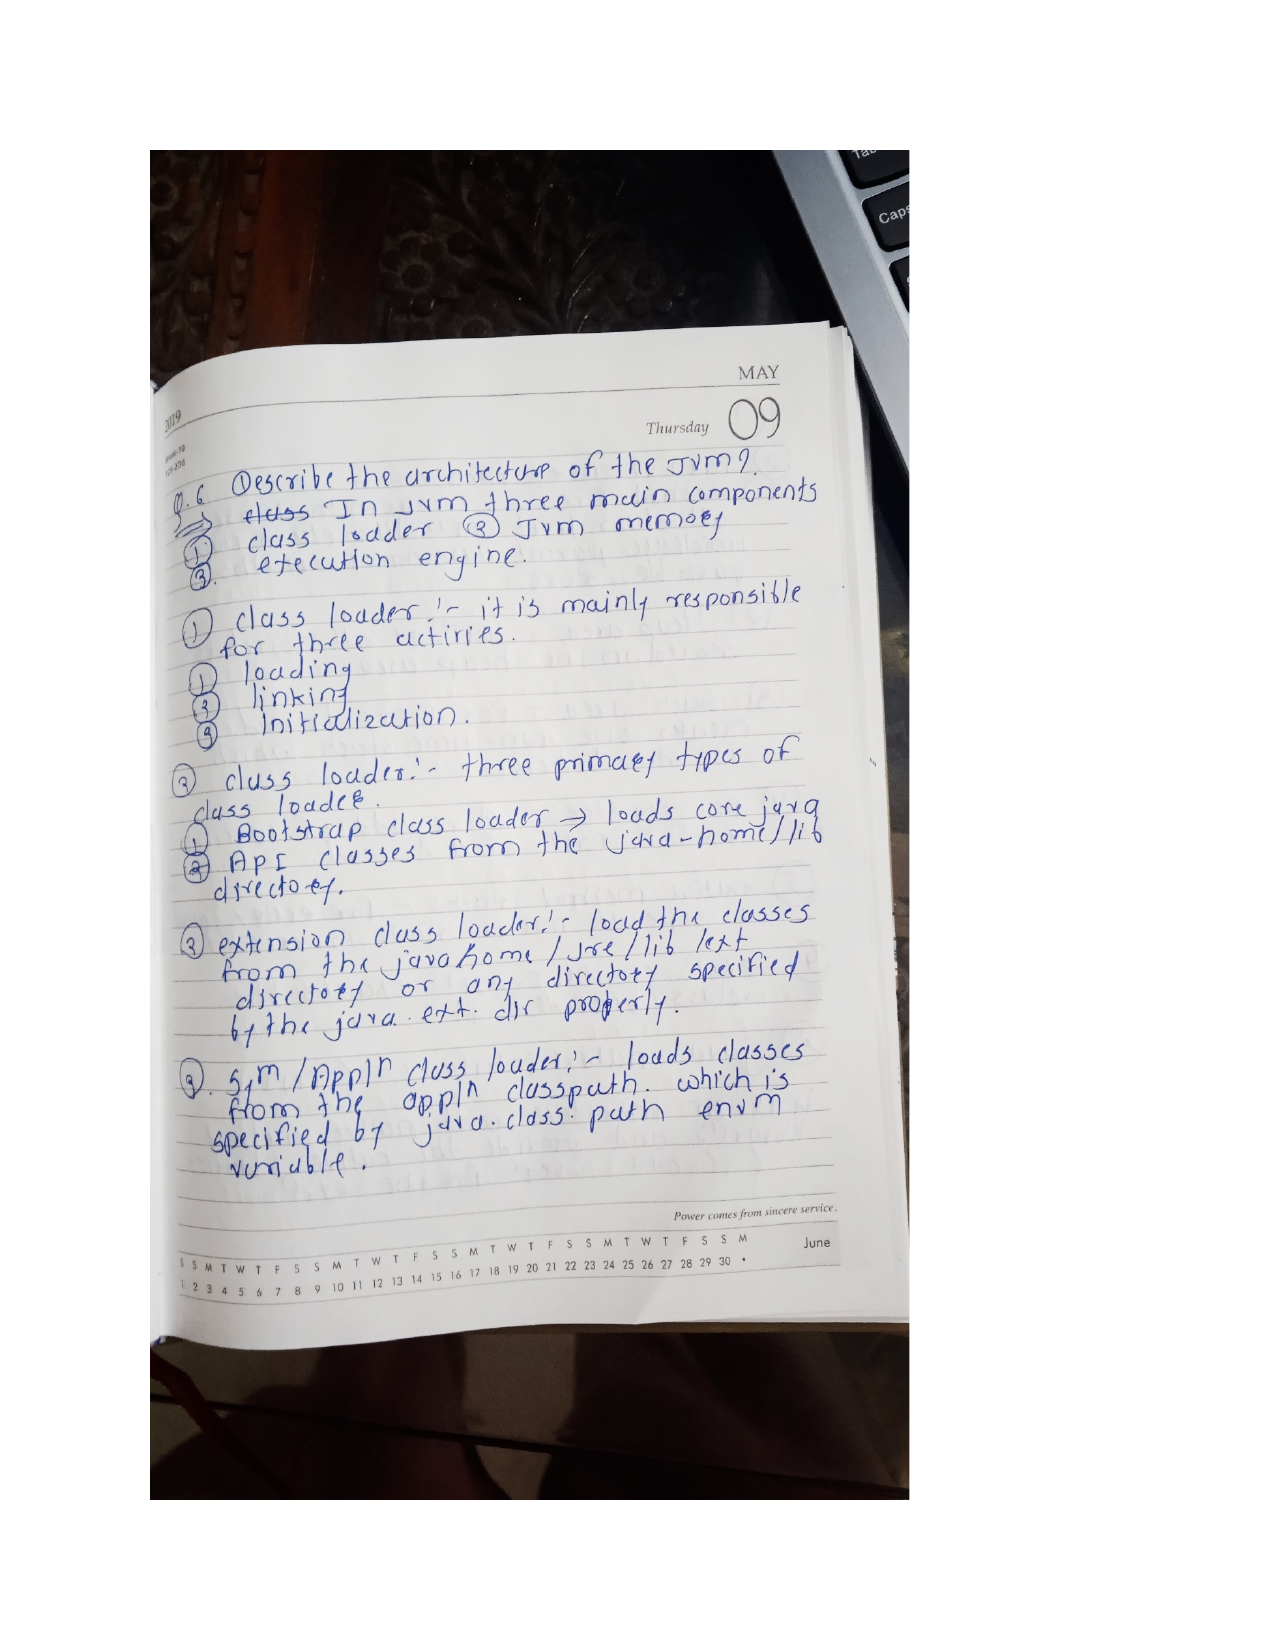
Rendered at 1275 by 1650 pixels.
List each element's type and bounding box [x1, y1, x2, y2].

picture [150, 150, 910, 1500]
